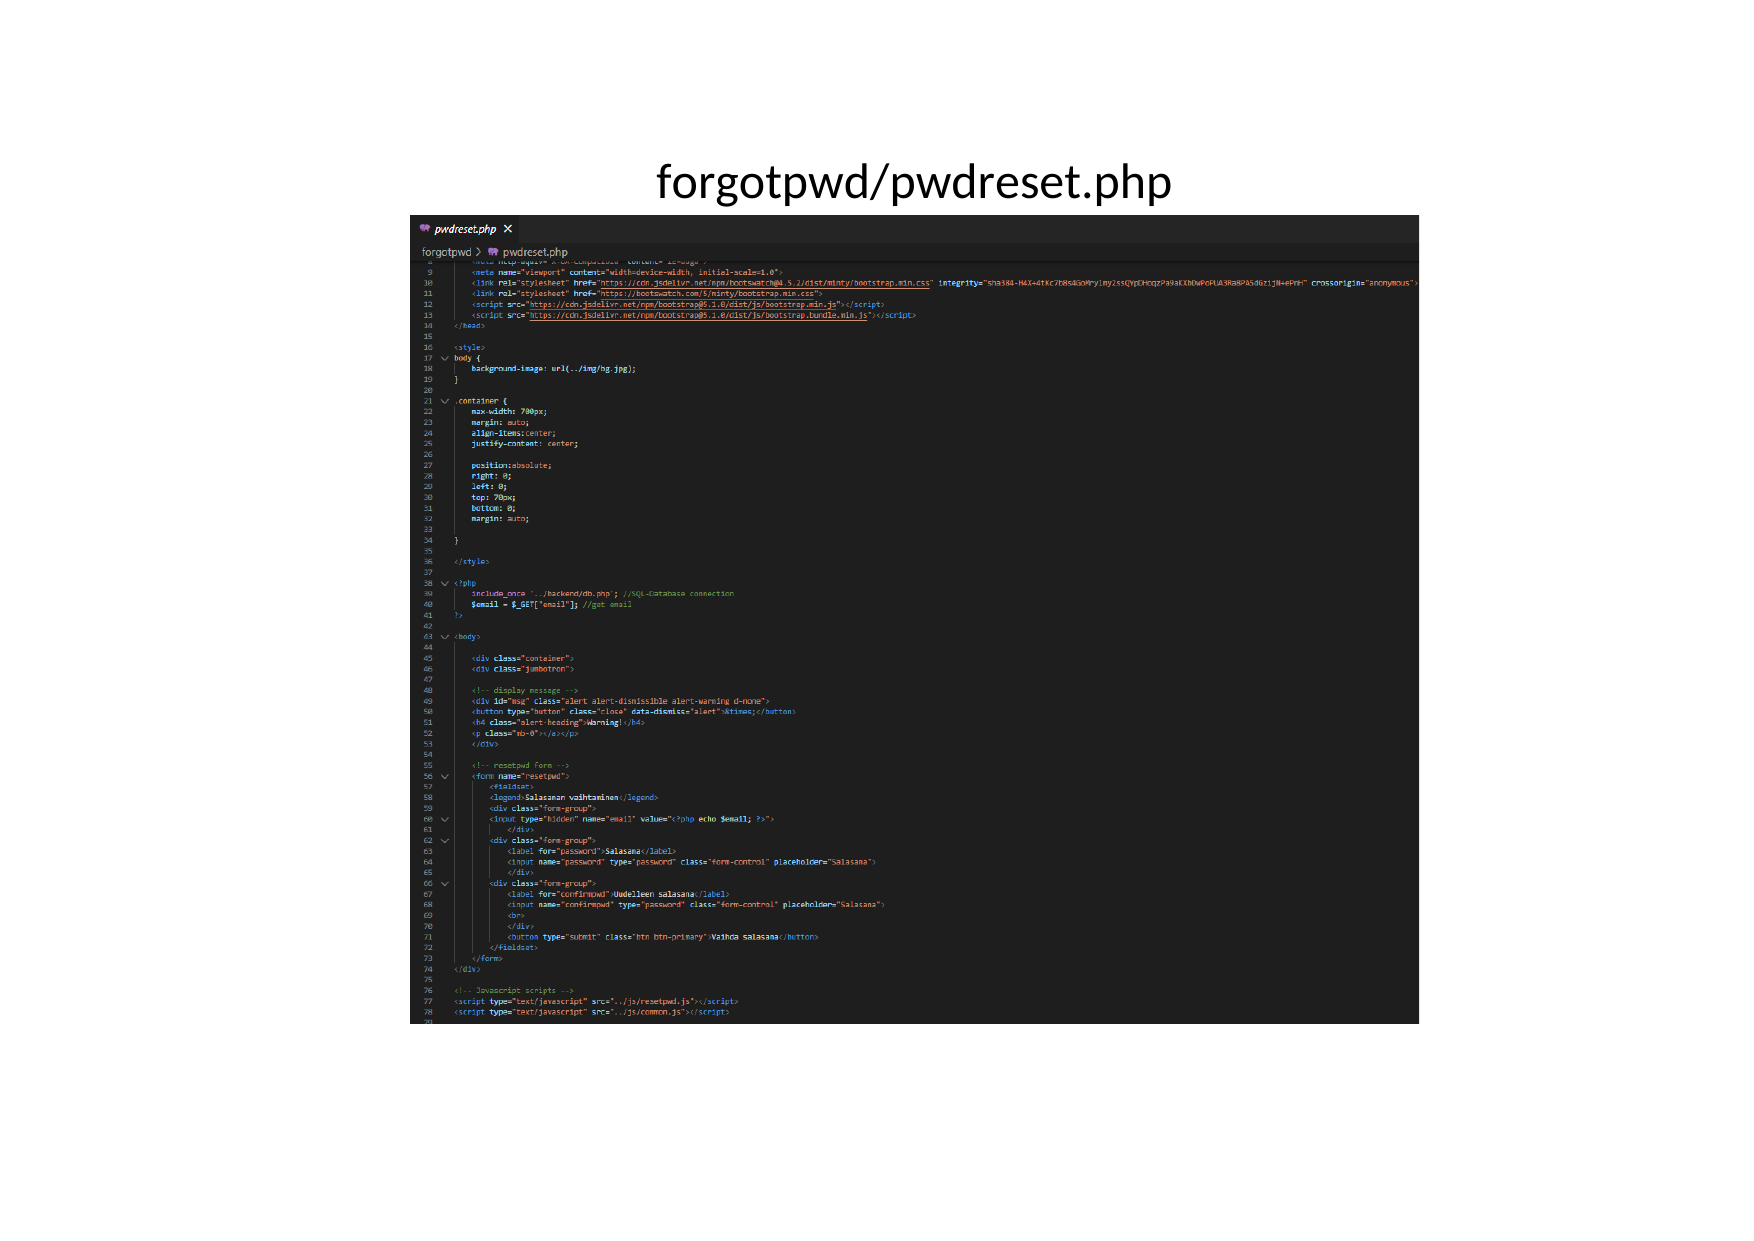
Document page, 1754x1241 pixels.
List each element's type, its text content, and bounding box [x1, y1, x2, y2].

list forgotpwd/pwdreset.php [225, 150, 1604, 211]
picture [410, 215, 1420, 1024]
